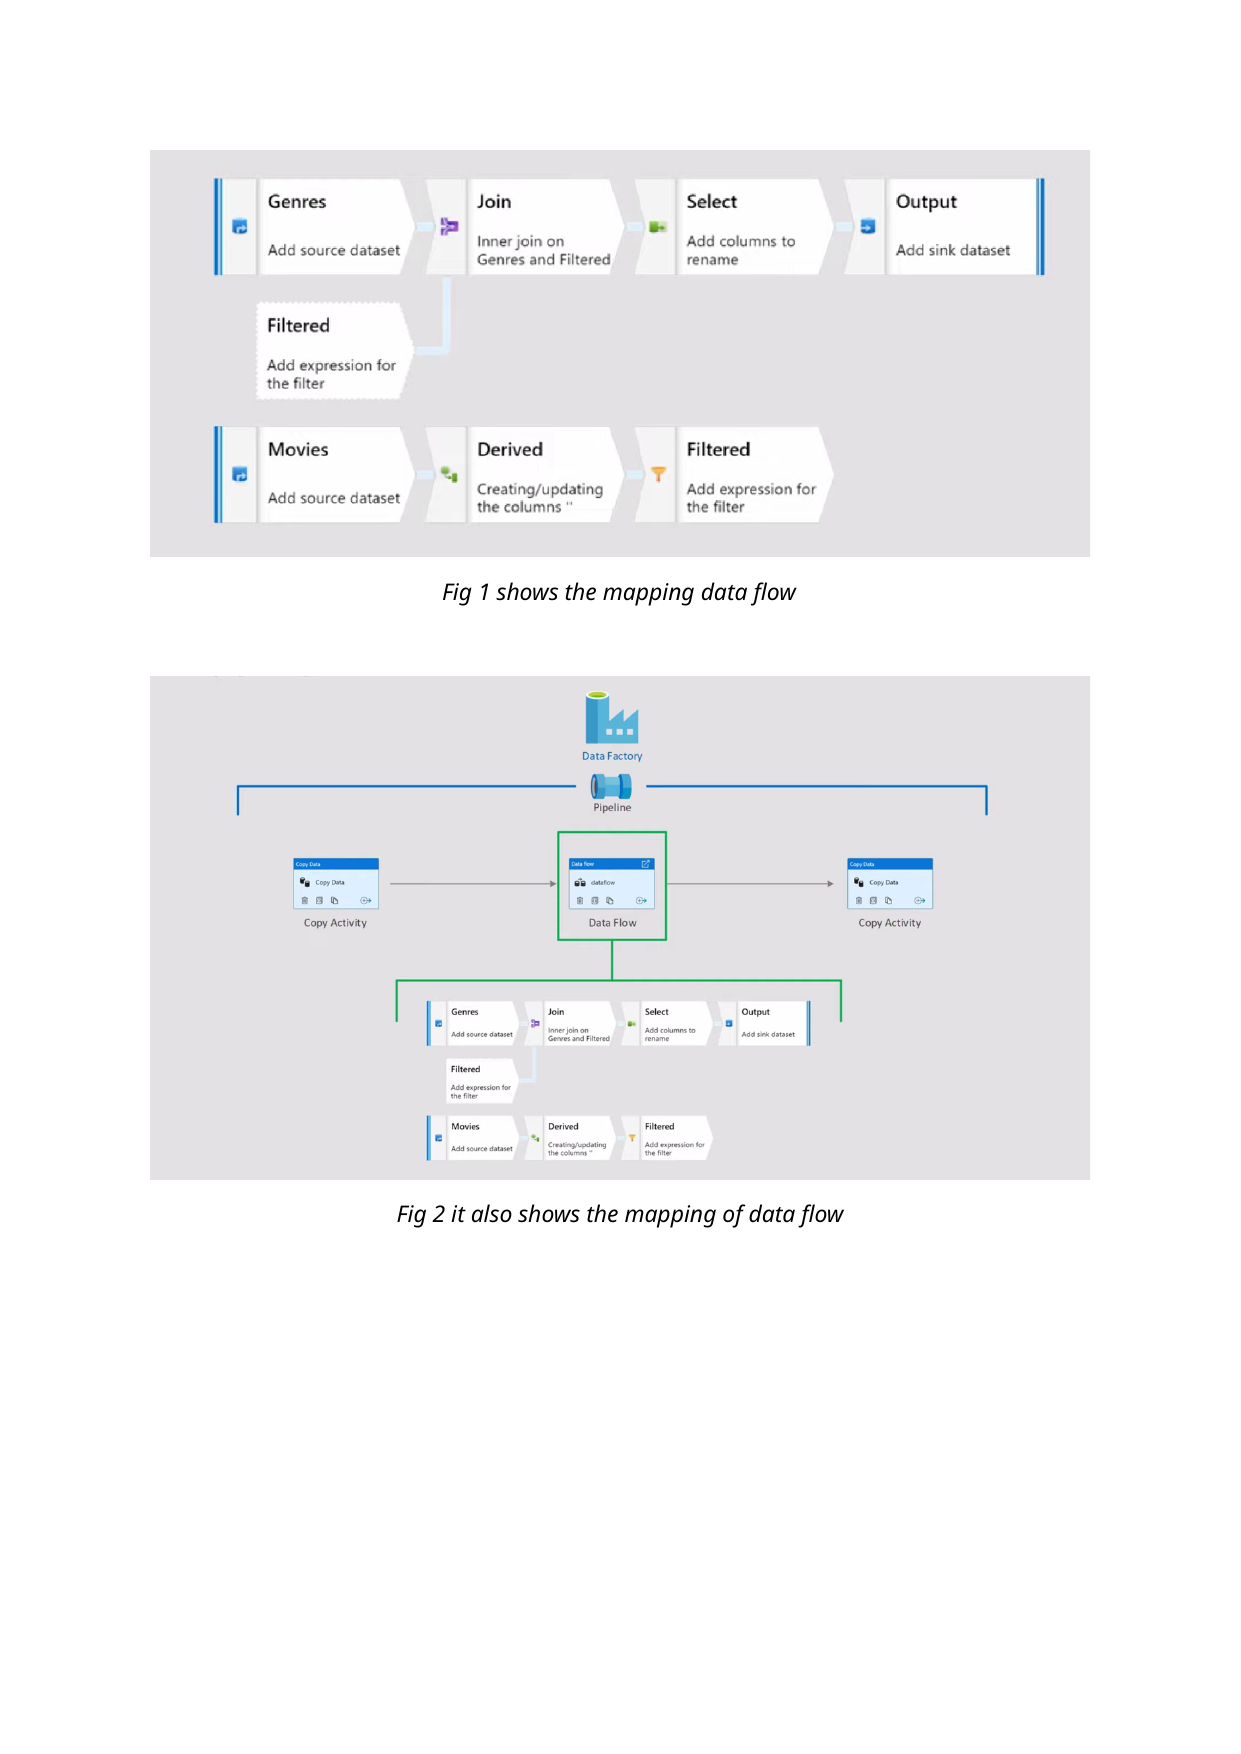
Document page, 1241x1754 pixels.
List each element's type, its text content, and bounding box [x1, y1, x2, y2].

text Fig 2 it also shows the mapping of data flow [150, 1198, 1090, 1229]
picture [150, 676, 1091, 1180]
text Fig 1 shows the mapping data flow [150, 576, 1090, 607]
picture [150, 150, 1091, 557]
